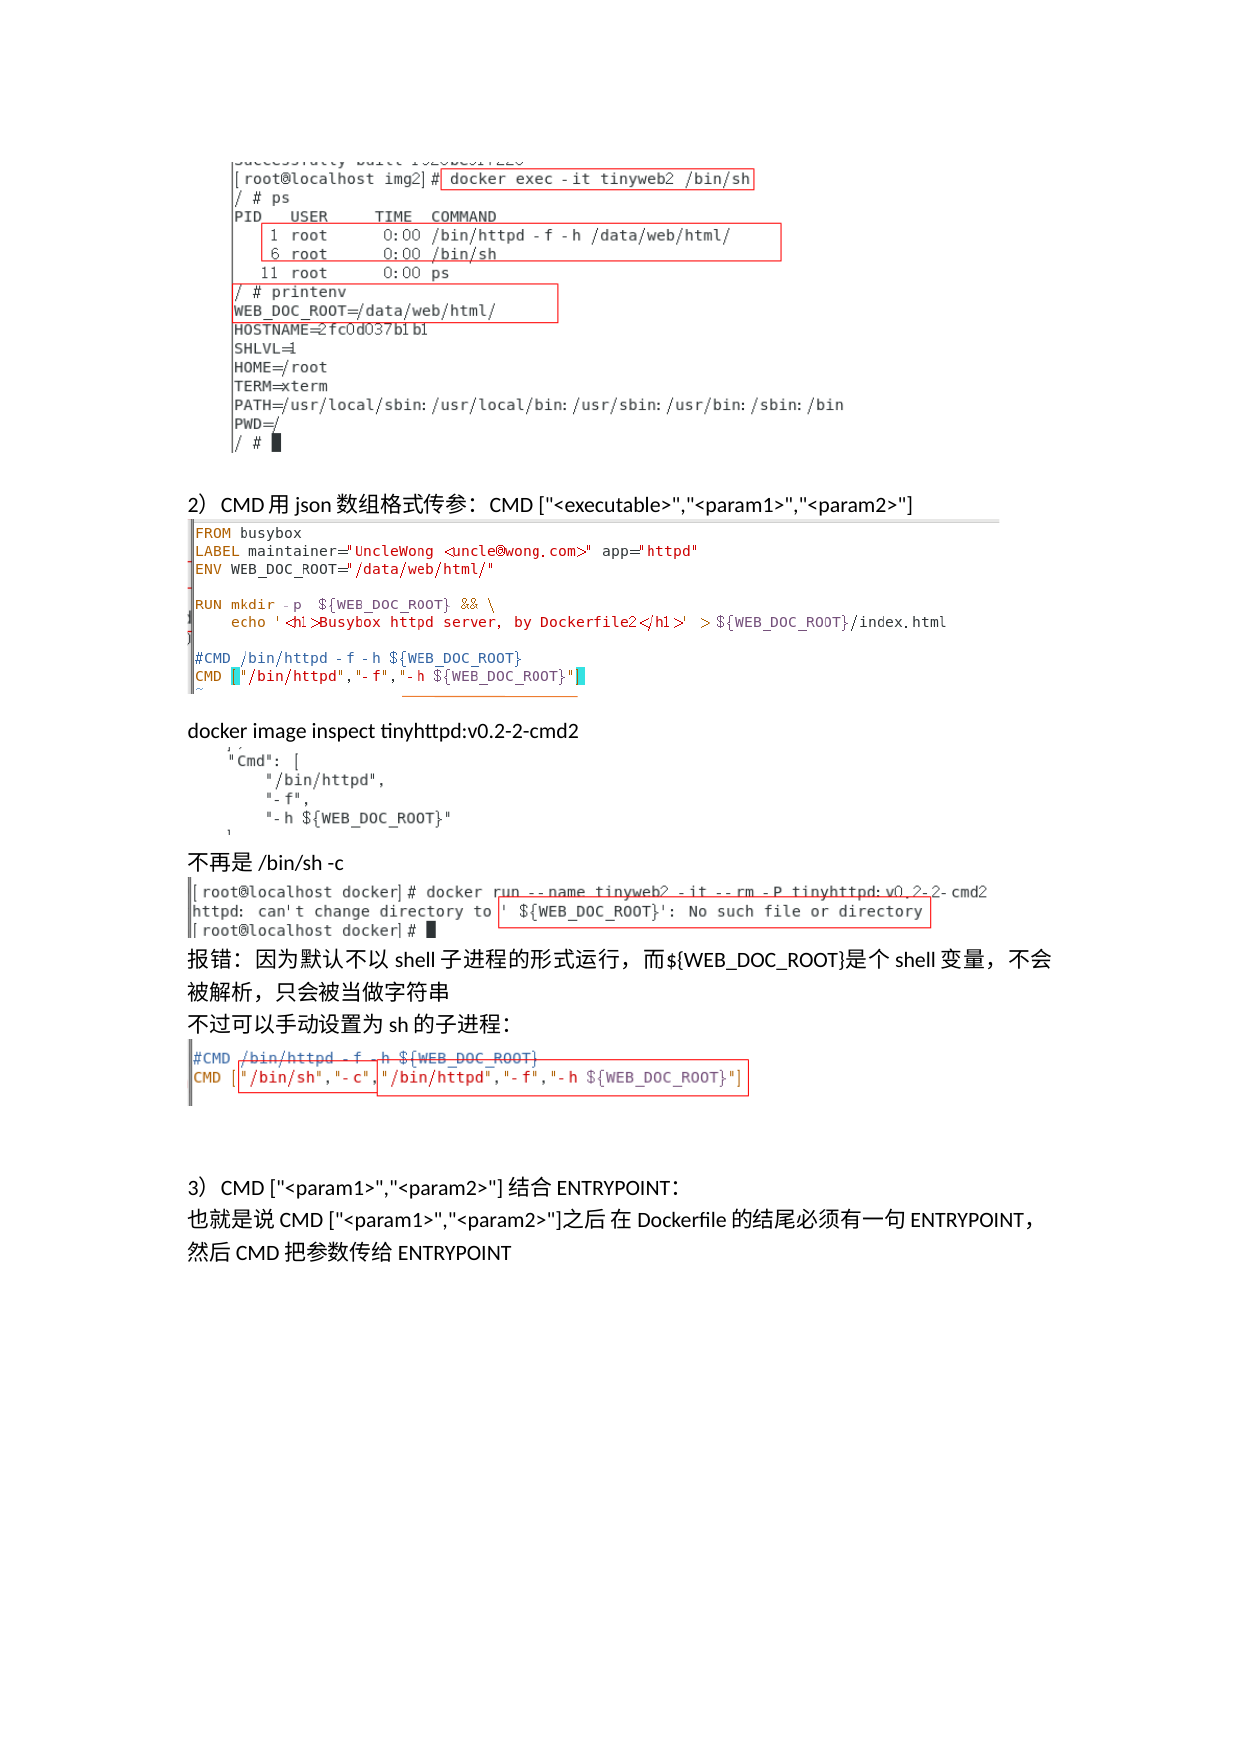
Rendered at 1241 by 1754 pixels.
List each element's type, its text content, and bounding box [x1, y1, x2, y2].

text docker image inspect tinyhttpd:v0.2-2-cmd2 [187, 714, 1053, 747]
picture [231, 162, 938, 453]
picture [187, 877, 1053, 938]
text 报错：因为默认不以shell子进程的形式运行，而${WEB_DOC_ROOT}是个shell变量，不会被解析，只会被当做字符串 [187, 942, 1053, 1007]
picture [187, 1039, 945, 1106]
picture [187, 747, 513, 835]
picture [187, 519, 1000, 694]
text 不再是 /bin/sh -c [187, 844, 1053, 877]
list 也就是说CMD ["<param1>","<param2>"]之后 在Dockerfile的结尾必须有一句ENTRYPOINT， [187, 1202, 1053, 1234]
list CMD ["<param1>","<param2>"] 结合ENTRYPOINT： [187, 1169, 1053, 1202]
text 不过可以手动设置为sh的子进程： [187, 1007, 1053, 1039]
text 2）CMD用json数组格式传参：CMD ["<executable>","<param1>","<param2>"] [187, 487, 1053, 519]
list 然后CMD把参数传给ENTRYPOINT [187, 1234, 1053, 1267]
